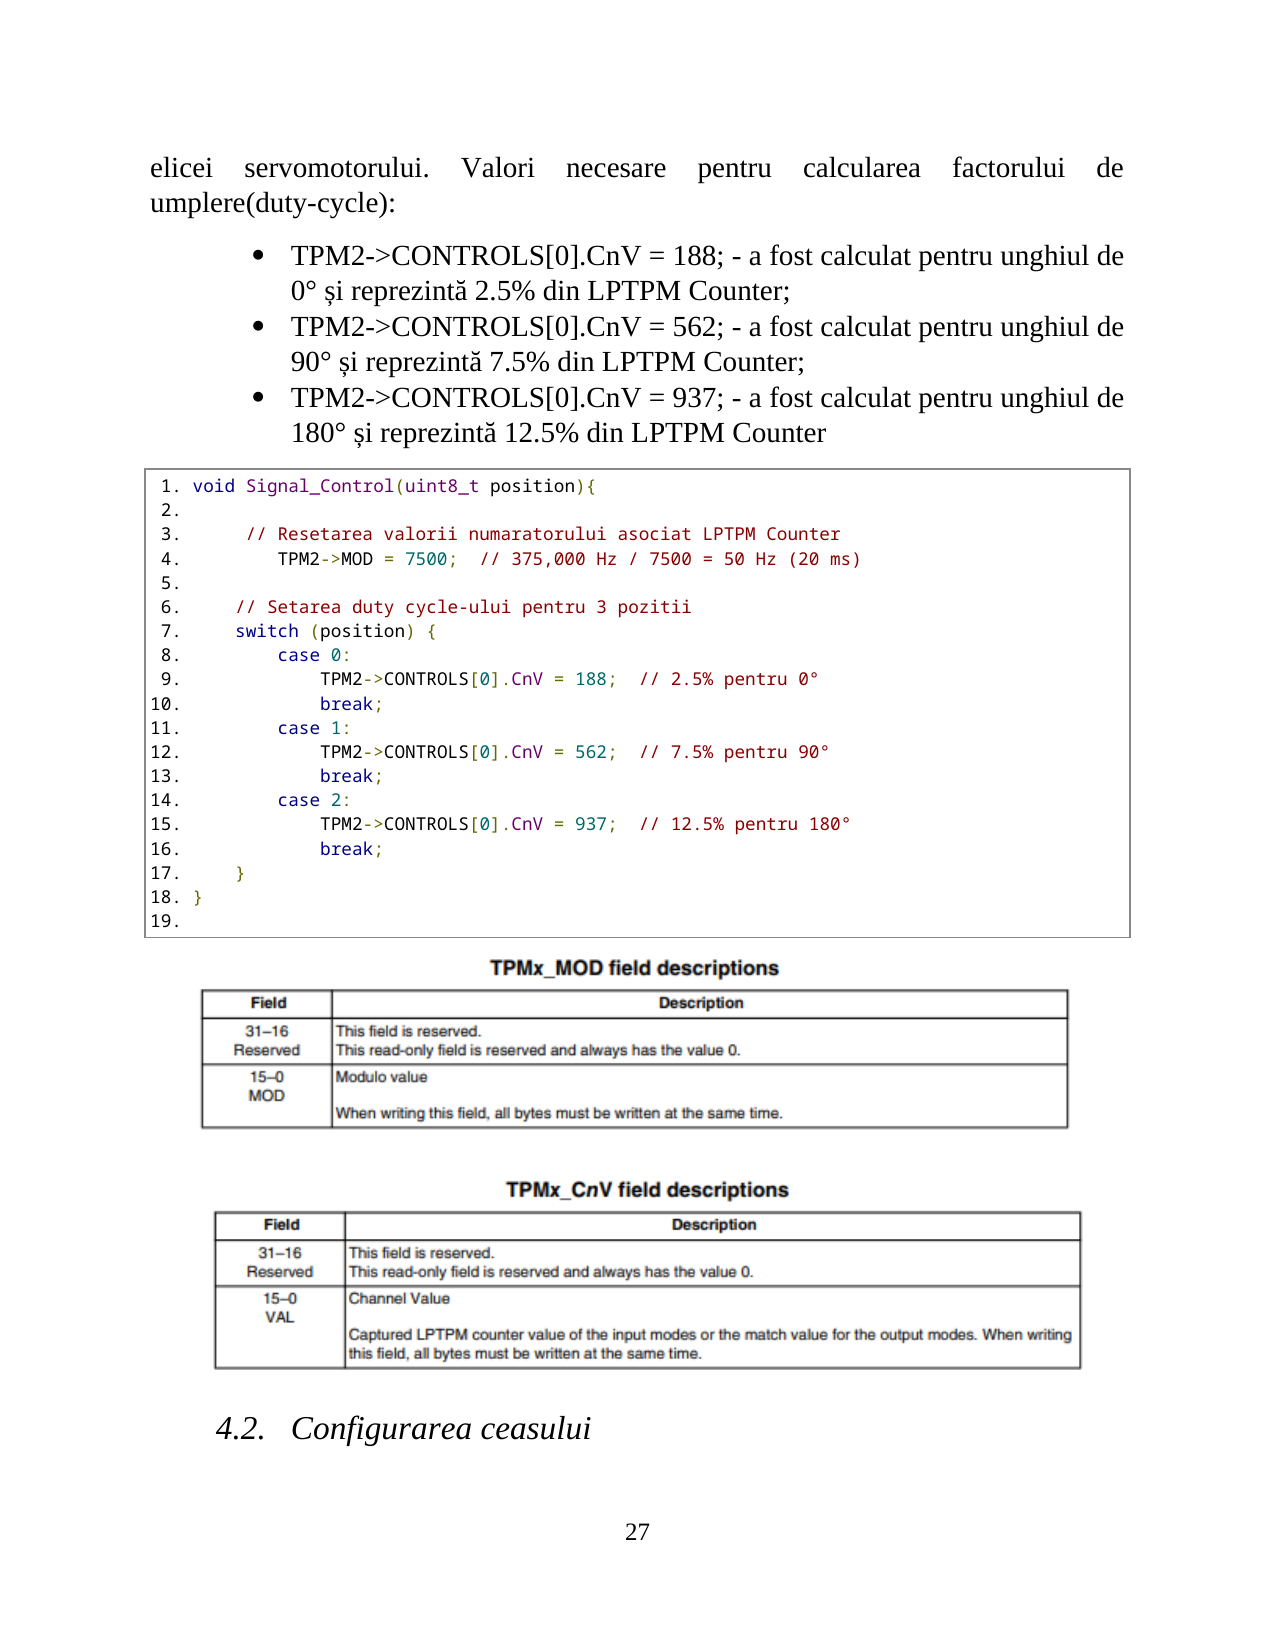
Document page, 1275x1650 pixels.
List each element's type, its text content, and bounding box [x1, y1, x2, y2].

subtitle Configurarea ceasului [216, 1408, 1125, 1446]
text 18. } [150, 884, 1125, 903]
text 5. [150, 570, 1125, 594]
text 2. [150, 498, 1125, 522]
text 19. [146, 903, 1129, 937]
list TPM2->CONTROLS[0].CnV = 188; - a fost calculat pentru unghiul de 0° și reprezintă 2.5% din LPTPM Counter; [253, 238, 1125, 307]
text 11. case 1: [150, 715, 1125, 739]
text 9. TPM2->CONTROLS[0].CnV = 188; // 2.5% pentru 0° [150, 667, 1125, 691]
text 6. // Setarea duty cycle-ului pentru 3 pozitii [150, 594, 1125, 618]
text 4. TPM2->MOD = 7500; // 375,000 Hz / 7500 = 50 Hz (20 ms) [150, 546, 1125, 570]
text 10. break; [150, 691, 1125, 715]
text 8. case 0: [150, 643, 1125, 667]
text 7. switch (position) { [150, 618, 1125, 643]
text 12. TPM2->CONTROLS[0].CnV = 562; // 7.5% pentru 90° [150, 739, 1125, 763]
list TPM2->CONTROLS[0].CnV = 937; - a fost calculat pentru unghiul de 180° și reprezintă 12.5% din LPTPM Counter [253, 380, 1125, 449]
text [150, 150, 1125, 219]
text 14. case 2: [150, 788, 1125, 812]
list TPM2->CONTROLS[0].CnV = 562; - a fost calculat pentru unghiul de 90° și reprezintă 7.5% din LPTPM Counter; [253, 309, 1125, 378]
text 1. void Signal_Control(uint8_t position){ [146, 470, 1129, 498]
text 3. // Resetarea valorii numaratorului asociat LPTPM Counter [150, 522, 1125, 546]
text 13. break; [150, 763, 1125, 788]
text 16. break; [150, 836, 1125, 860]
picture [191, 948, 1114, 1392]
text 17. } [150, 860, 1125, 884]
text 15. TPM2->CONTROLS[0].CnV = 937; // 12.5% pentru 180° [150, 812, 1125, 836]
